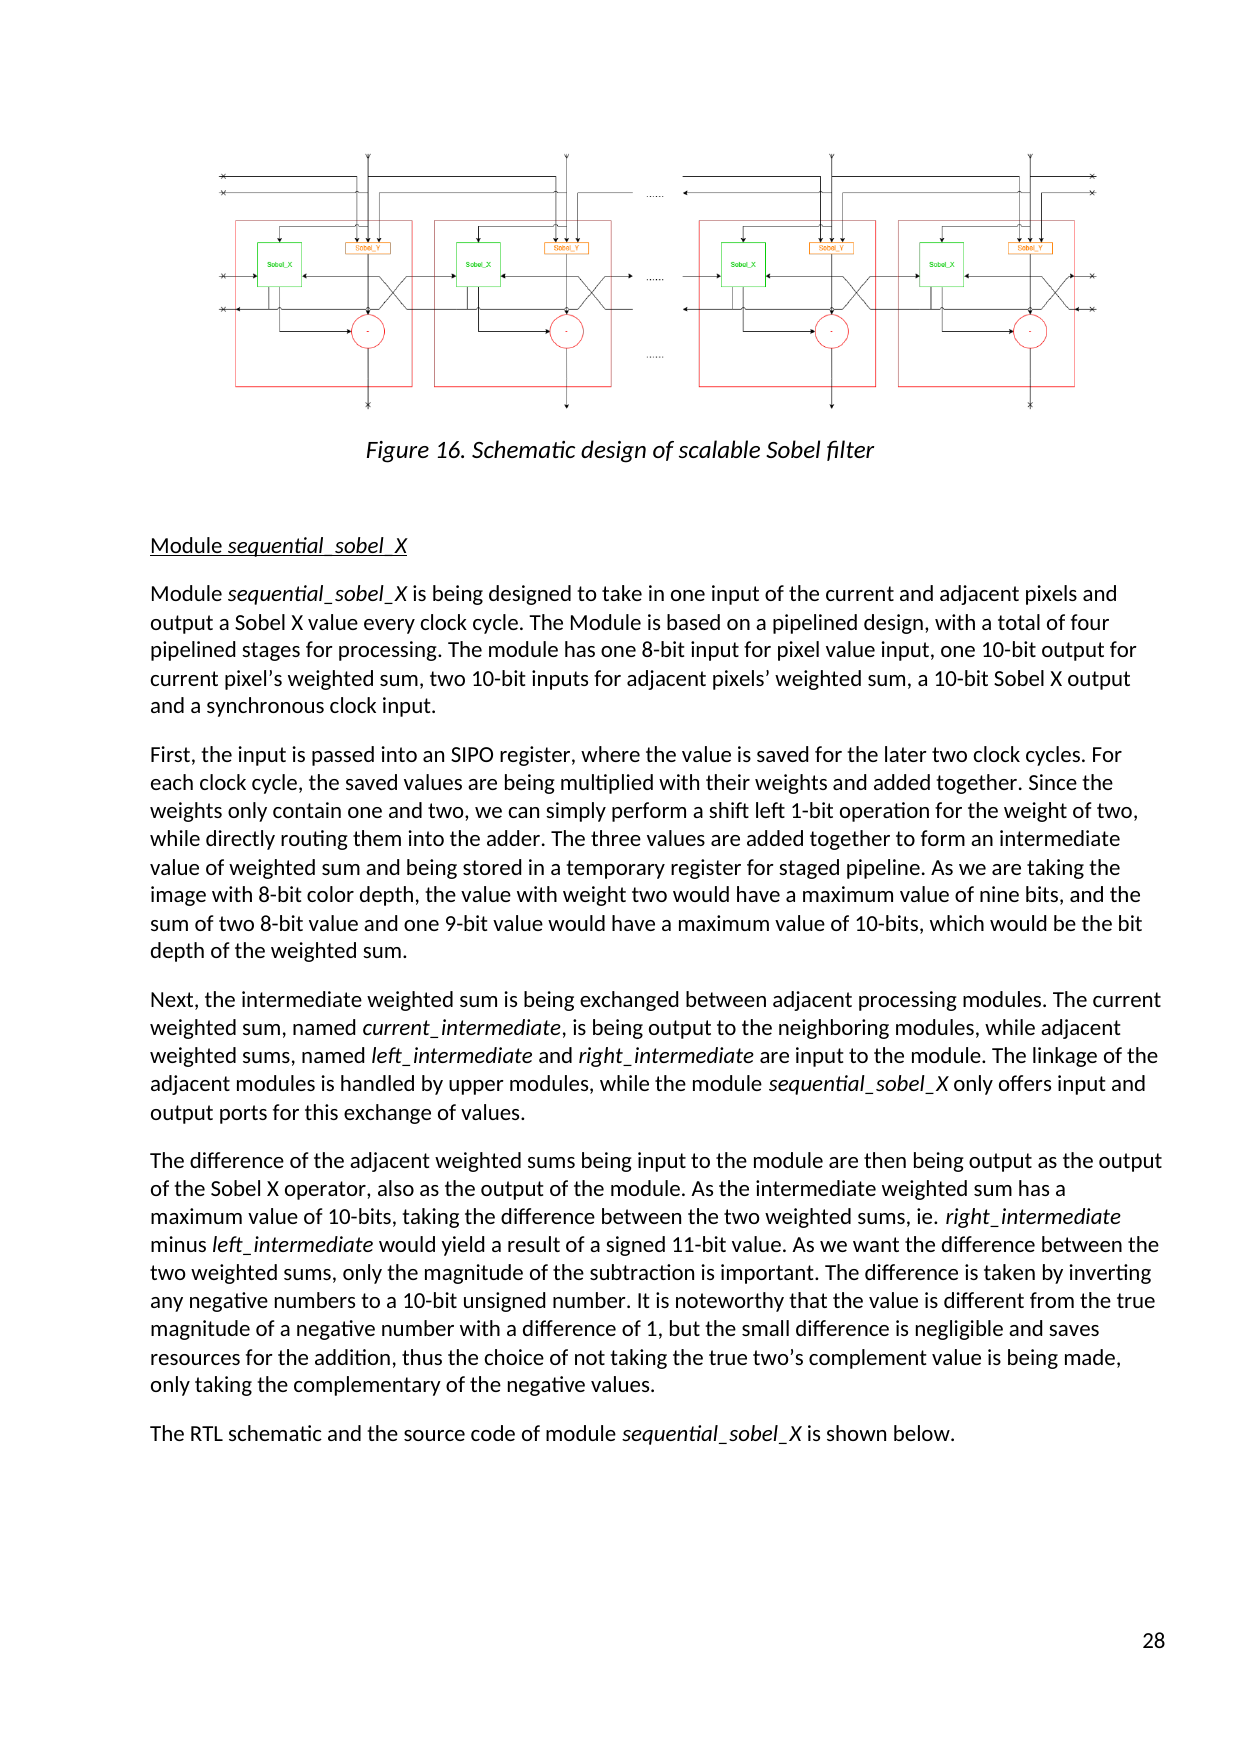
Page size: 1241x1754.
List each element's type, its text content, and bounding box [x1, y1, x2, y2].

text The RTL schematic and the source code of module sequential_sobel_X is shown below. [150, 1419, 1165, 1447]
text First, the input is passed into an SIPO register, where the value is saved for the later two clock cycles. For each clock cycle, the saved values are being multiplied with their weights and added together. Since the weights only contain one and two, we can simply perform a shift left 1-bit operation for the weight of two, while directly routing them into the adder. The three values are added together to form an intermediate value of weighted sum and being stored in a temporary register for staged pipeline. As we are taking the image with 8-bit color depth, the value with weight two would have a maximum value of nine bits, and the sum of two 8-bit value and one 9-bit value would have a maximum value of 10-bits, which would be the bit depth of the weighted sum. [150, 741, 1165, 965]
text The difference of the adjacent weighted sums being input to the module are then being output as the output of the Sobel X operator, also as the output of the module. As the intermediate weighted sum has a maximum value of 10-bits, taking the difference between the two weighted sums, ie. right_intermediate minus left_intermediate would yield a result of a signed 11-bit value. As we want the difference between the two weighted sums, only the magnitude of the subtraction is important. The difference is taken by inverting any negative numbers to a 10-bit unsigned number. It is noteworthy that the value is different from the true magnitude of a negative number with a difference of 1, but the small difference is negligible and saves resources for the addition, thus the choice of not taking the true two’s complement value is being made, only taking the complementary of the negative values. [150, 1146, 1165, 1399]
picture [214, 150, 1102, 414]
text Module sequential_sobel_X is being designed to take in one input of the current and adjacent pixels and output a Sobel X value every clock cycle. The Module is based on a pipelined design, with a total of four pipelined stages for processing. The module has one 8-bit input for pixel value input, one 10-bit output for current pixel’s weighted sum, two 10-bit inputs for adjacent pixels’ weighted sum, a 10-bit Sobel X output and a synchronous clock input. [150, 579, 1165, 720]
text Module sequential_sobel_X [150, 531, 1165, 559]
text Next, the intermediate weighted sum is being exchanged between adjacent processing modules. The current weighted sum, named current_intermediate, is being output to the neighboring modules, while adjacent weighted sums, named left_intermediate and right_intermediate are input to the module. The linkage of the adjacent modules is handled by upper modules, while the module sequential_sobel_X only offers input and output ports for this exchange of values. [150, 986, 1165, 1126]
